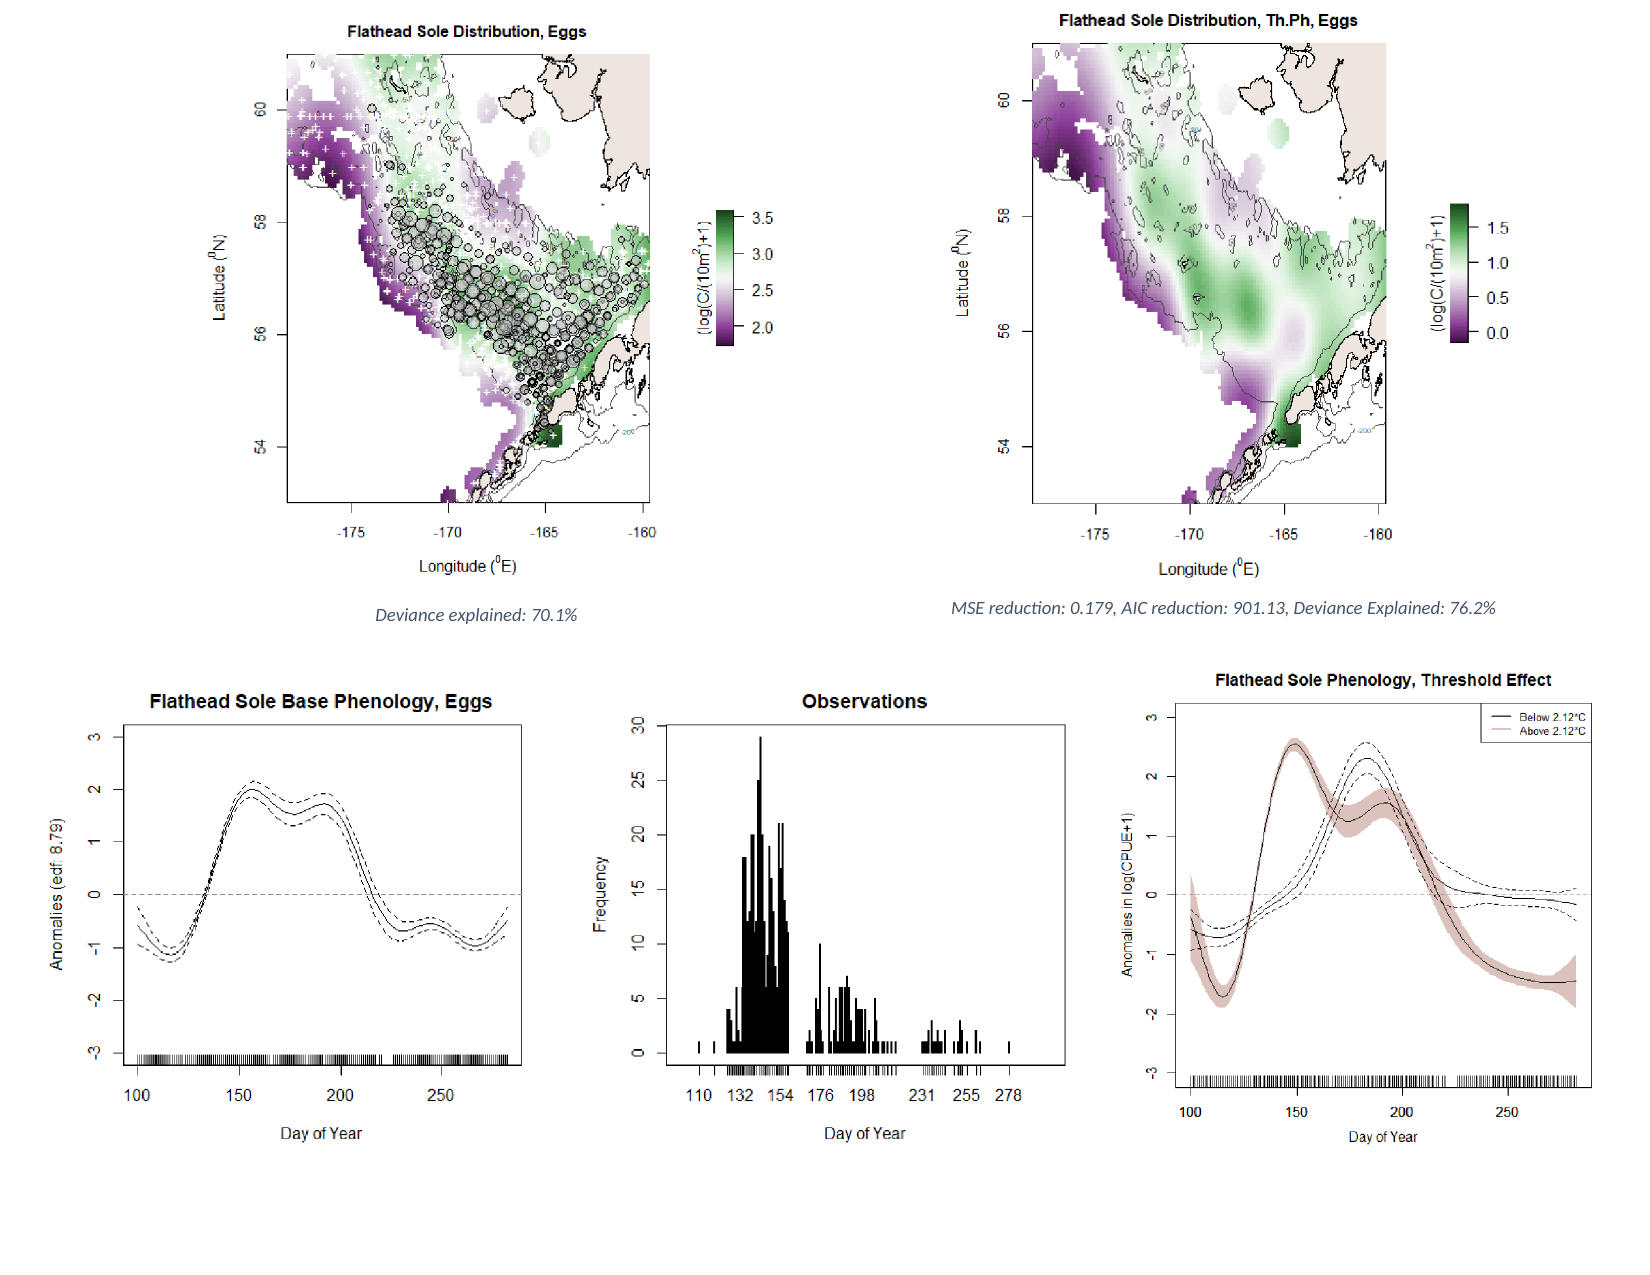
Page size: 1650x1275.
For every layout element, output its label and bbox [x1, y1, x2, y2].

picture [1113, 661, 1602, 1149]
picture [34, 684, 1085, 1149]
picture [943, 4, 1517, 586]
picture [196, 13, 788, 584]
